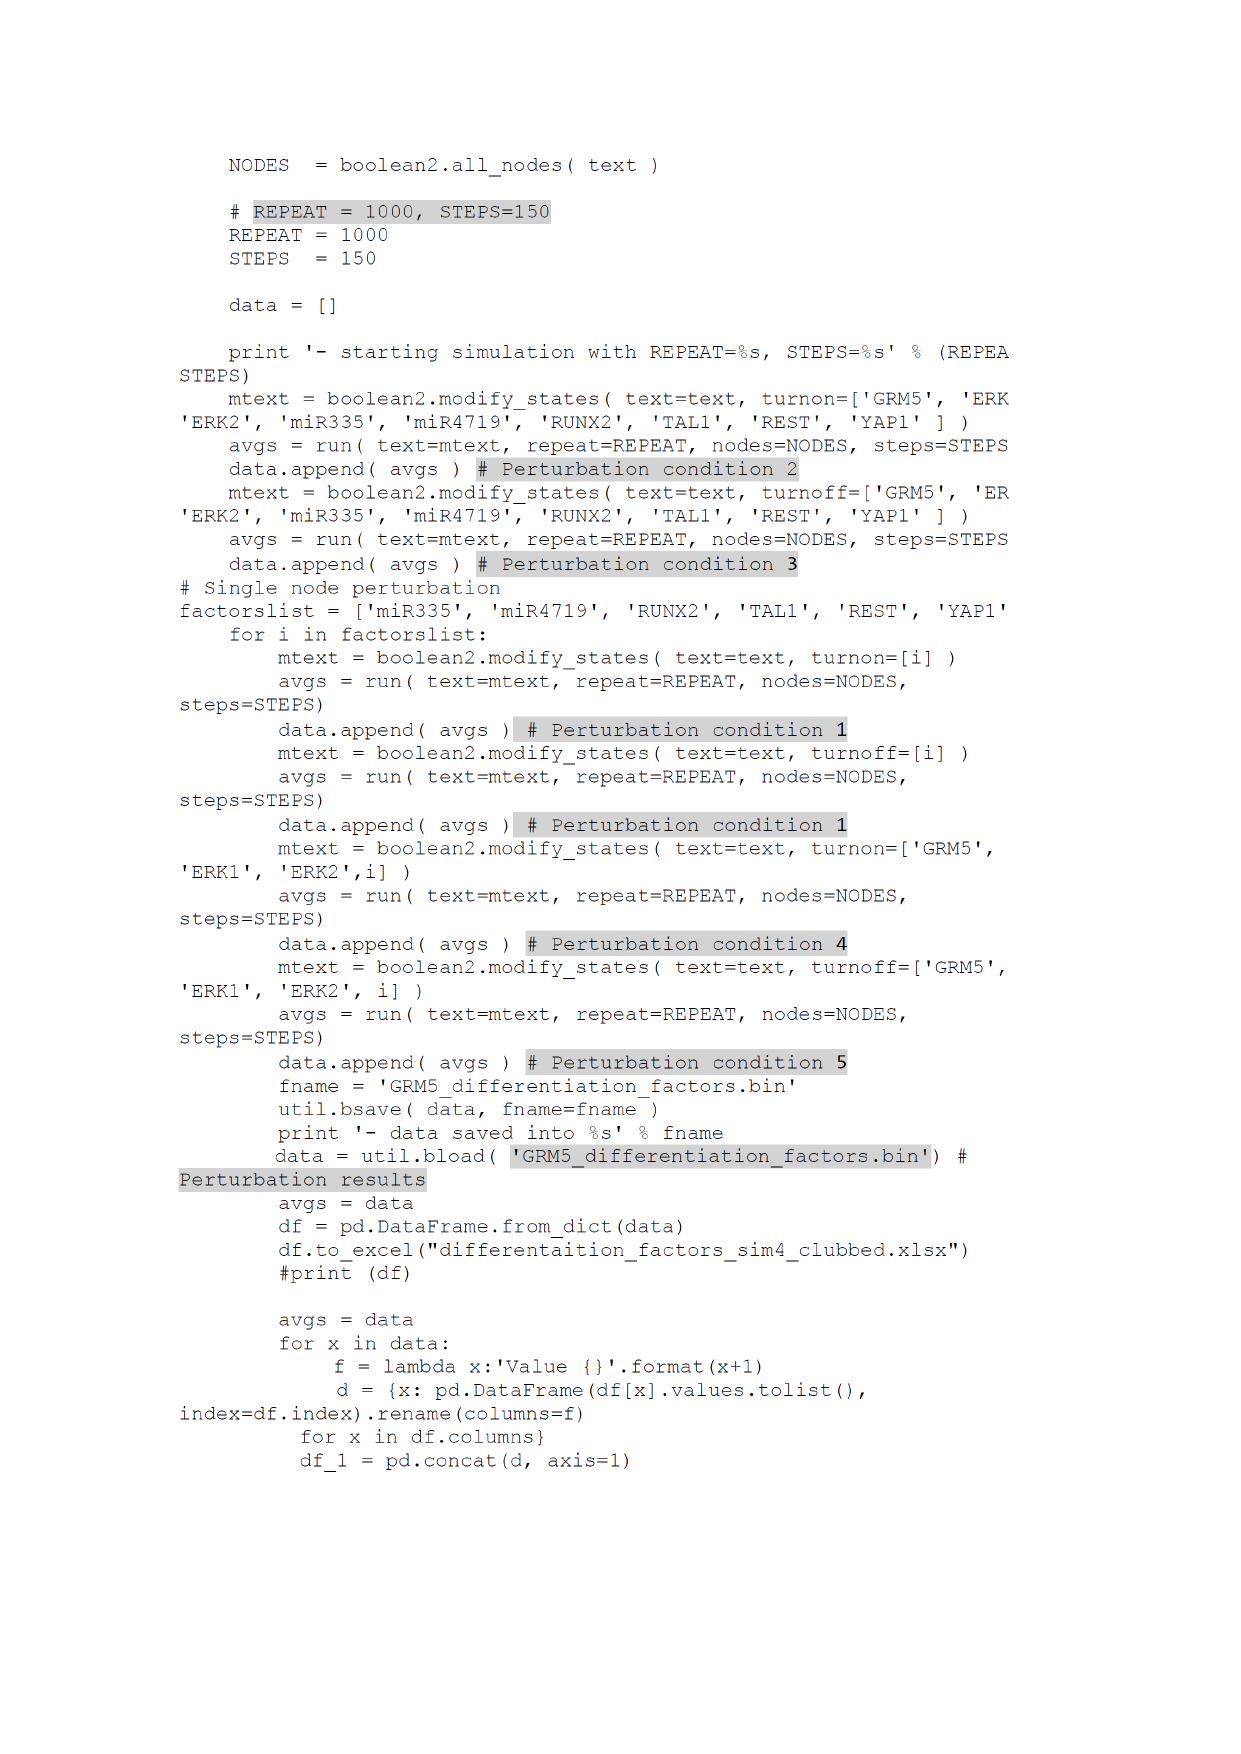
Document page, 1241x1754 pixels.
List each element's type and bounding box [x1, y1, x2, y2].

picture [150, 150, 1010, 1484]
